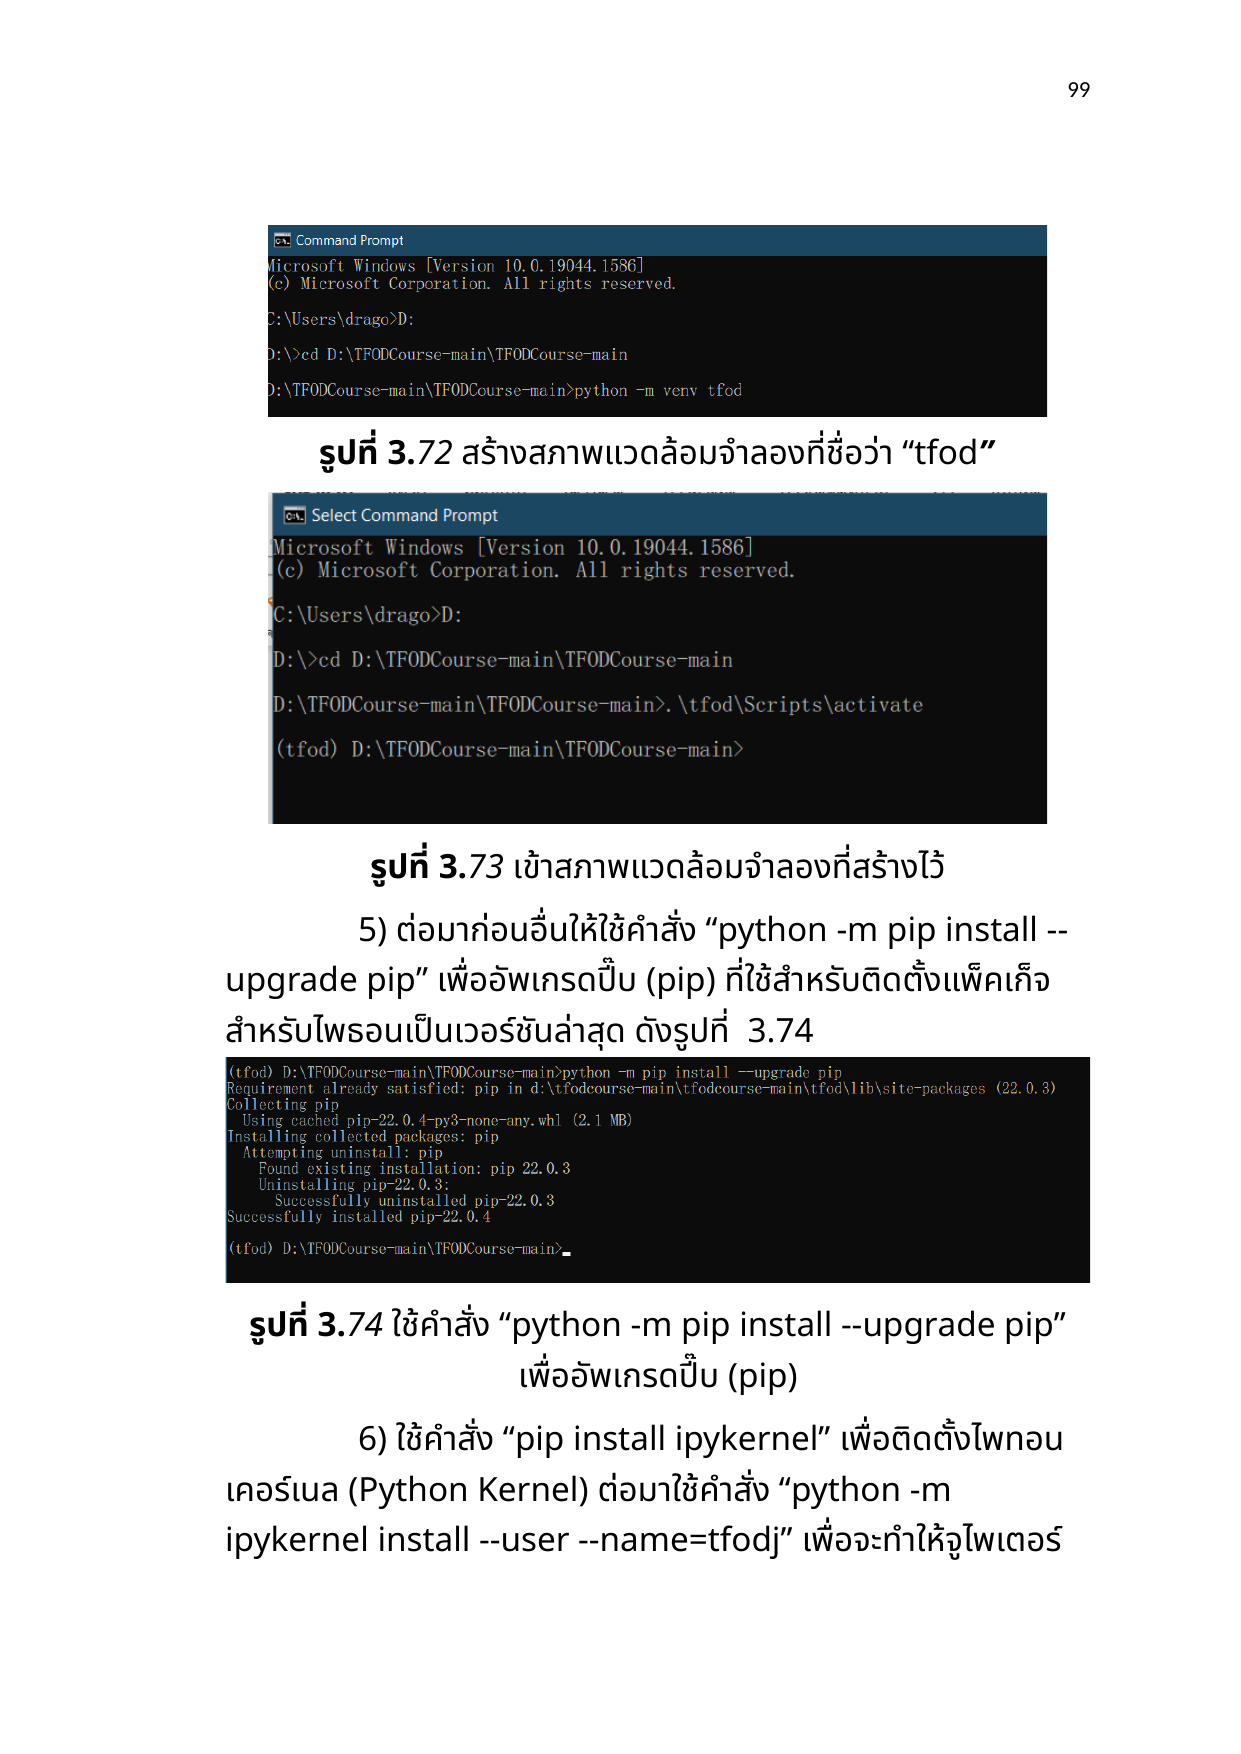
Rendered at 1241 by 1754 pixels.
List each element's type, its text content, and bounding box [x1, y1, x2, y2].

text 5) ต่อมาก่อนอื่นให้ใช้คำสั่ง “python -m pip install --upgrade pip” เพื่ออัพเกรดปี๊บ (pip) ที่ใช้สำหรับติดตั้งแพ็คเก็จสำหรับไพธอนเป็นเวอร์ชันล่าสุด ดังรูปที่ 3.74 [225, 906, 1090, 1057]
text รูปที่ 3.73 เข้าสภาพแวดล้อมจำลองที่สร้างไว้ [225, 842, 1090, 893]
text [225, 1415, 1090, 1567]
text รูปที่ 3.74 ใช้คำสั่ง “python -m pip install --upgrade pip” เพื่ออัพเกรดปี๊บ (pip) [225, 1301, 1090, 1402]
picture [225, 1057, 1091, 1283]
picture [268, 492, 1048, 824]
text รูปที่ 3.72 สร้างสภาพแวดล้อมจำลองที่ชื่อว่า “tfod” [225, 429, 1090, 480]
picture [268, 225, 1048, 417]
